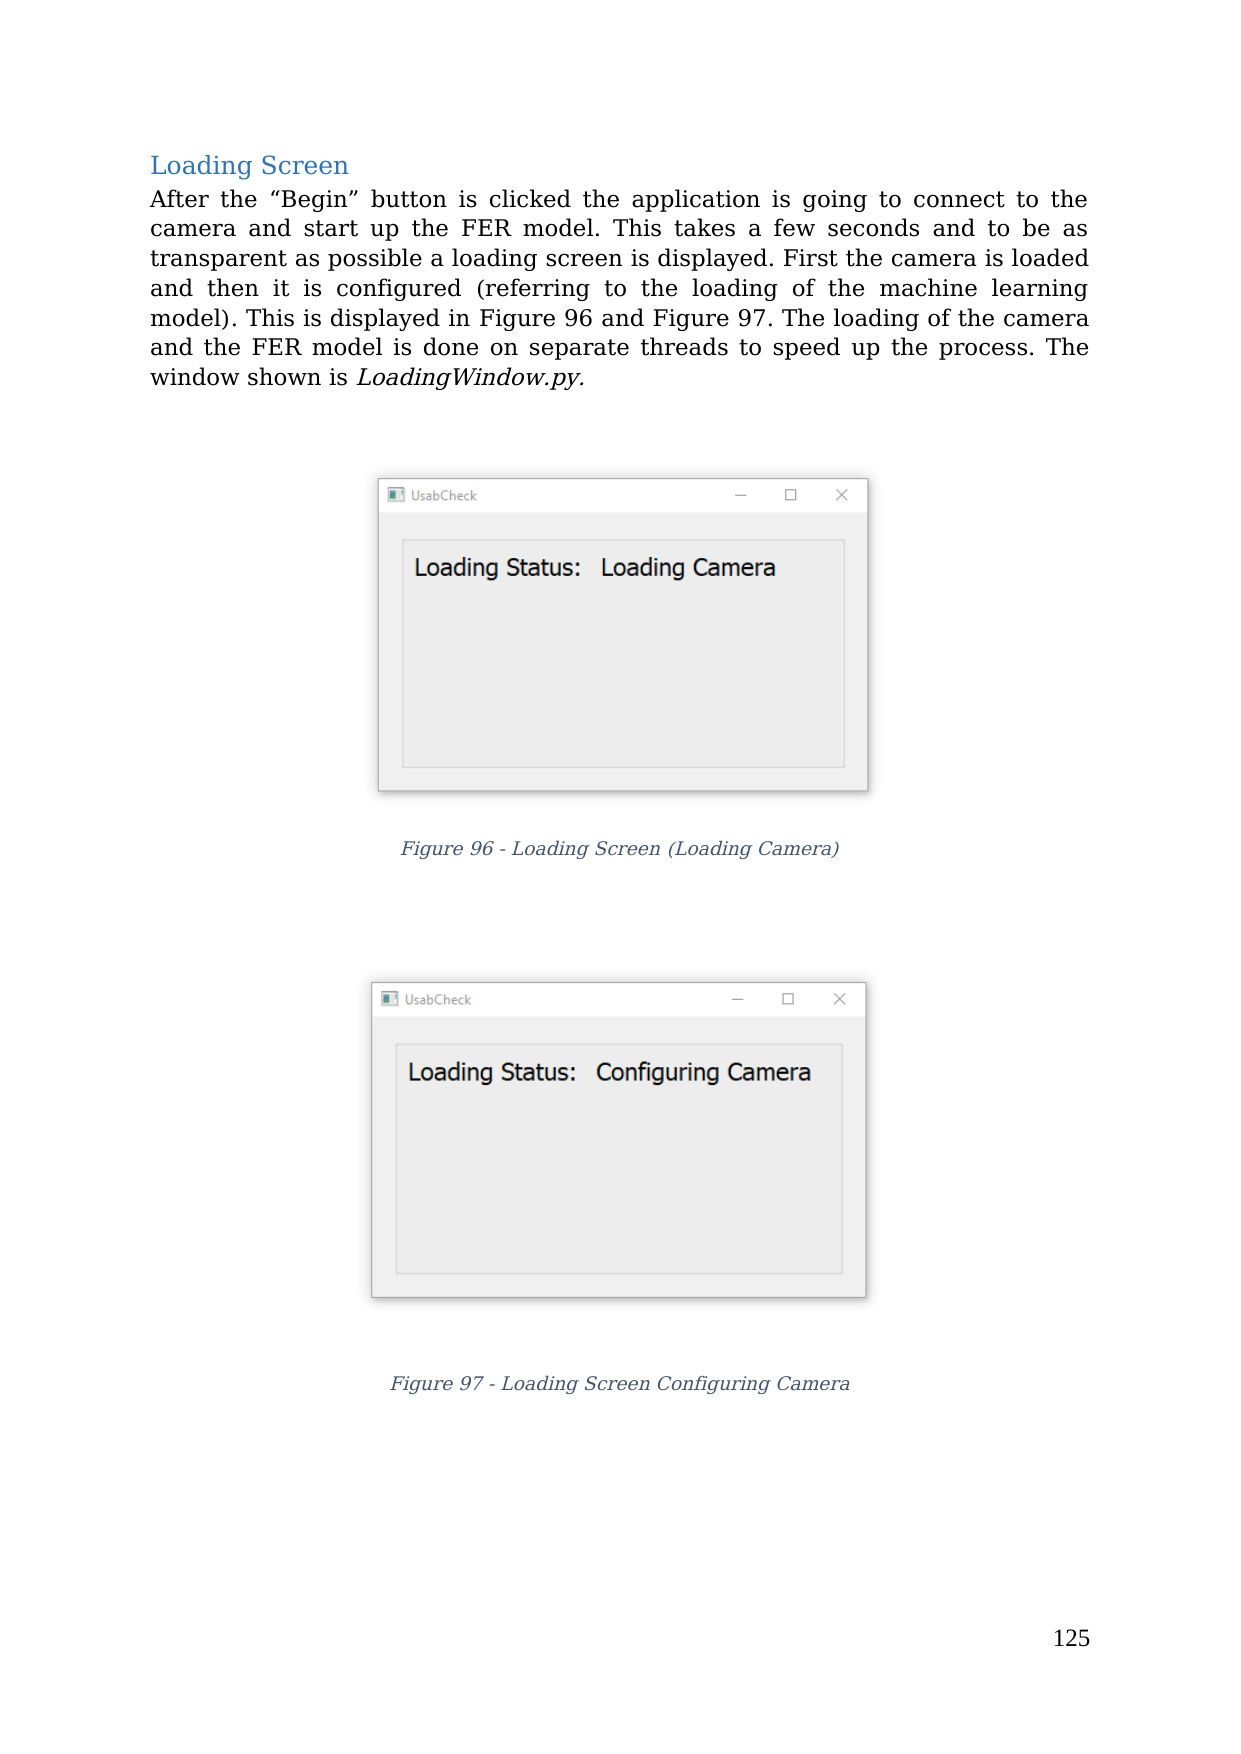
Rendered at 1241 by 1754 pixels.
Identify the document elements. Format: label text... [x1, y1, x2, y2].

text Figure 97 - Loading Screen Configuring Camera [150, 1372, 1090, 1394]
text Figure 96 - Loading Screen (Loading Camera) [150, 837, 1090, 859]
picture [314, 926, 926, 1372]
picture [317, 437, 923, 837]
text After the “Begin” button is clicked the application is going to connect to the camera and start up the FER model. This takes a few seconds and to be as transparent as possible a loading screen is displayed. First the camera is loaded and then it is configured (referring to the loading of the machine learning model). This is displayed in Figure 96 and Figure 97. The loading of the camera and the FER model is done on separate threads to speed up the process. The window shown is LoadingWindow.py. [150, 184, 1090, 390]
subtitle Loading Screen [150, 150, 1090, 180]
